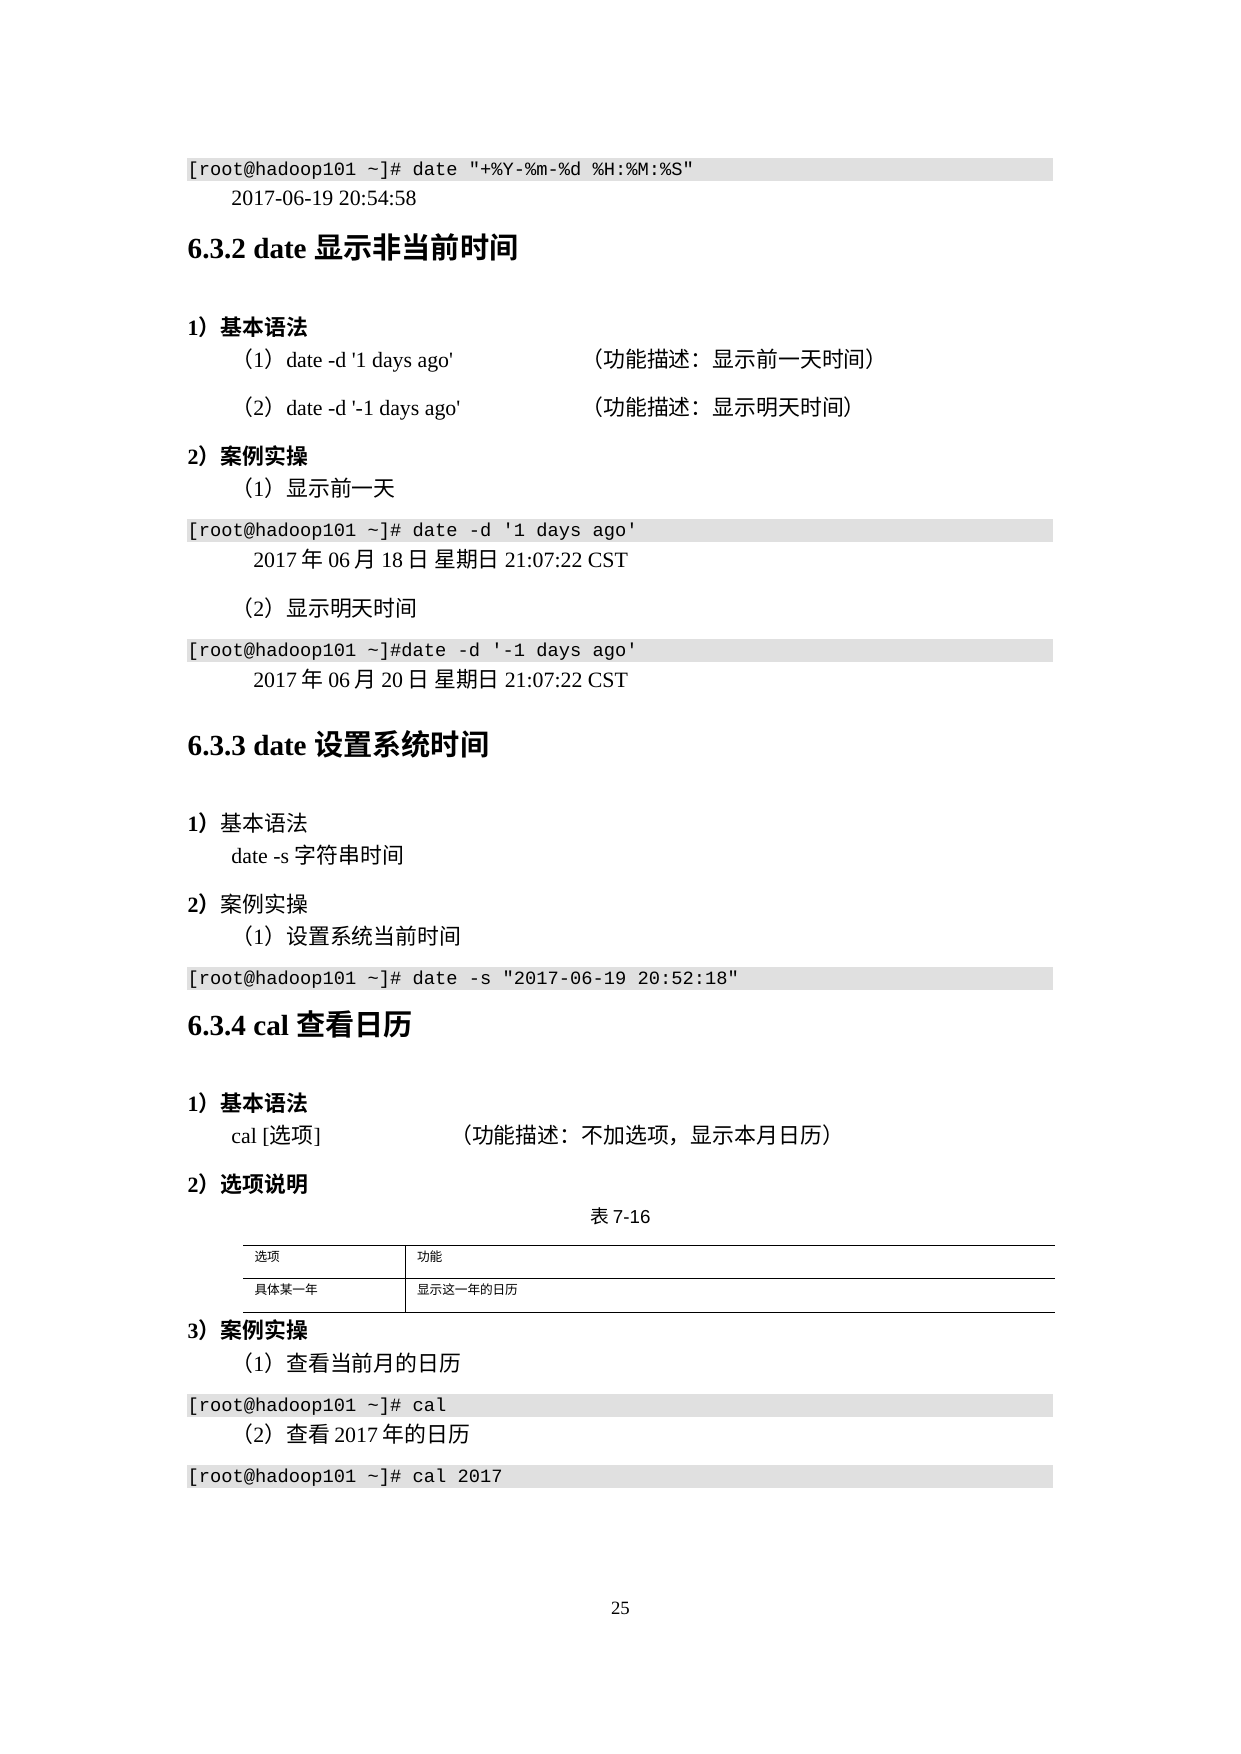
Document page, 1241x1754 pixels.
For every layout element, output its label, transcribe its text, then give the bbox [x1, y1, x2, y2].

text 2017年 06月 18日 星期日 21:07:22 CST [209, 542, 1053, 574]
text 1）基本语法 [187, 1085, 1053, 1118]
text date -s 字符串时间 [187, 838, 1053, 870]
table_header 选项 [243, 1246, 405, 1278]
text 2017年 06月 20日 星期日 21:07:22 CST [209, 662, 1053, 694]
text （2）显示明天时间 [187, 590, 1053, 623]
text 1）基本语法 [187, 309, 1053, 342]
text [root@hadoop101 ~]# cal [187, 1394, 1053, 1417]
text （1）显示前一天 [187, 471, 1053, 503]
text （1）date -d '1 days ago' （功能描述：显示前一天时间） [187, 342, 1053, 374]
text 2017-06-19 20:54:58 [187, 181, 1053, 214]
table_cell 显示这一年的日历 [406, 1279, 1055, 1312]
text 表7-16 [187, 1199, 1053, 1231]
table_header 功能 [406, 1246, 1055, 1278]
text （1）设置系统当前时间 [187, 919, 1053, 951]
text （2）查看2017年的日历 [187, 1417, 1053, 1449]
subtitle 6.3.3 date 设置系统时间 [187, 710, 1053, 775]
text 2）案例实操 [187, 438, 1053, 471]
text 1）基本语法 [187, 805, 1053, 838]
text （2）date -d '-1 days ago' （功能描述：显示明天时间） [187, 390, 1053, 422]
text 3）案例实操 [187, 1313, 1053, 1345]
text cal [选项] （功能描述：不加选项，显示本月日历） [187, 1118, 1053, 1150]
text （1）查看当前月的日历 [187, 1345, 1053, 1378]
text 2）案例实操 [187, 886, 1053, 919]
text [root@hadoop101 ~]# date -d '1 days ago' [187, 519, 1053, 542]
text [root@hadoop101 ~]# date "+%Y-%m-%d %H:%M:%S" [187, 158, 1053, 181]
text 2）选项说明 [187, 1166, 1053, 1199]
text [root@hadoop101 ~]# date -s "2017-06-19 20:52:18" [187, 967, 1053, 990]
text [root@hadoop101 ~]# cal 2017 [187, 1465, 1053, 1488]
table_cell 具体某一年 [243, 1279, 405, 1312]
subtitle 6.3.4 cal 查看日历 [187, 990, 1053, 1055]
subtitle 6.3.2 date 显示非当前时间 [187, 214, 1053, 279]
text [root@hadoop101 ~]#date -d '-1 days ago' [187, 639, 1053, 662]
